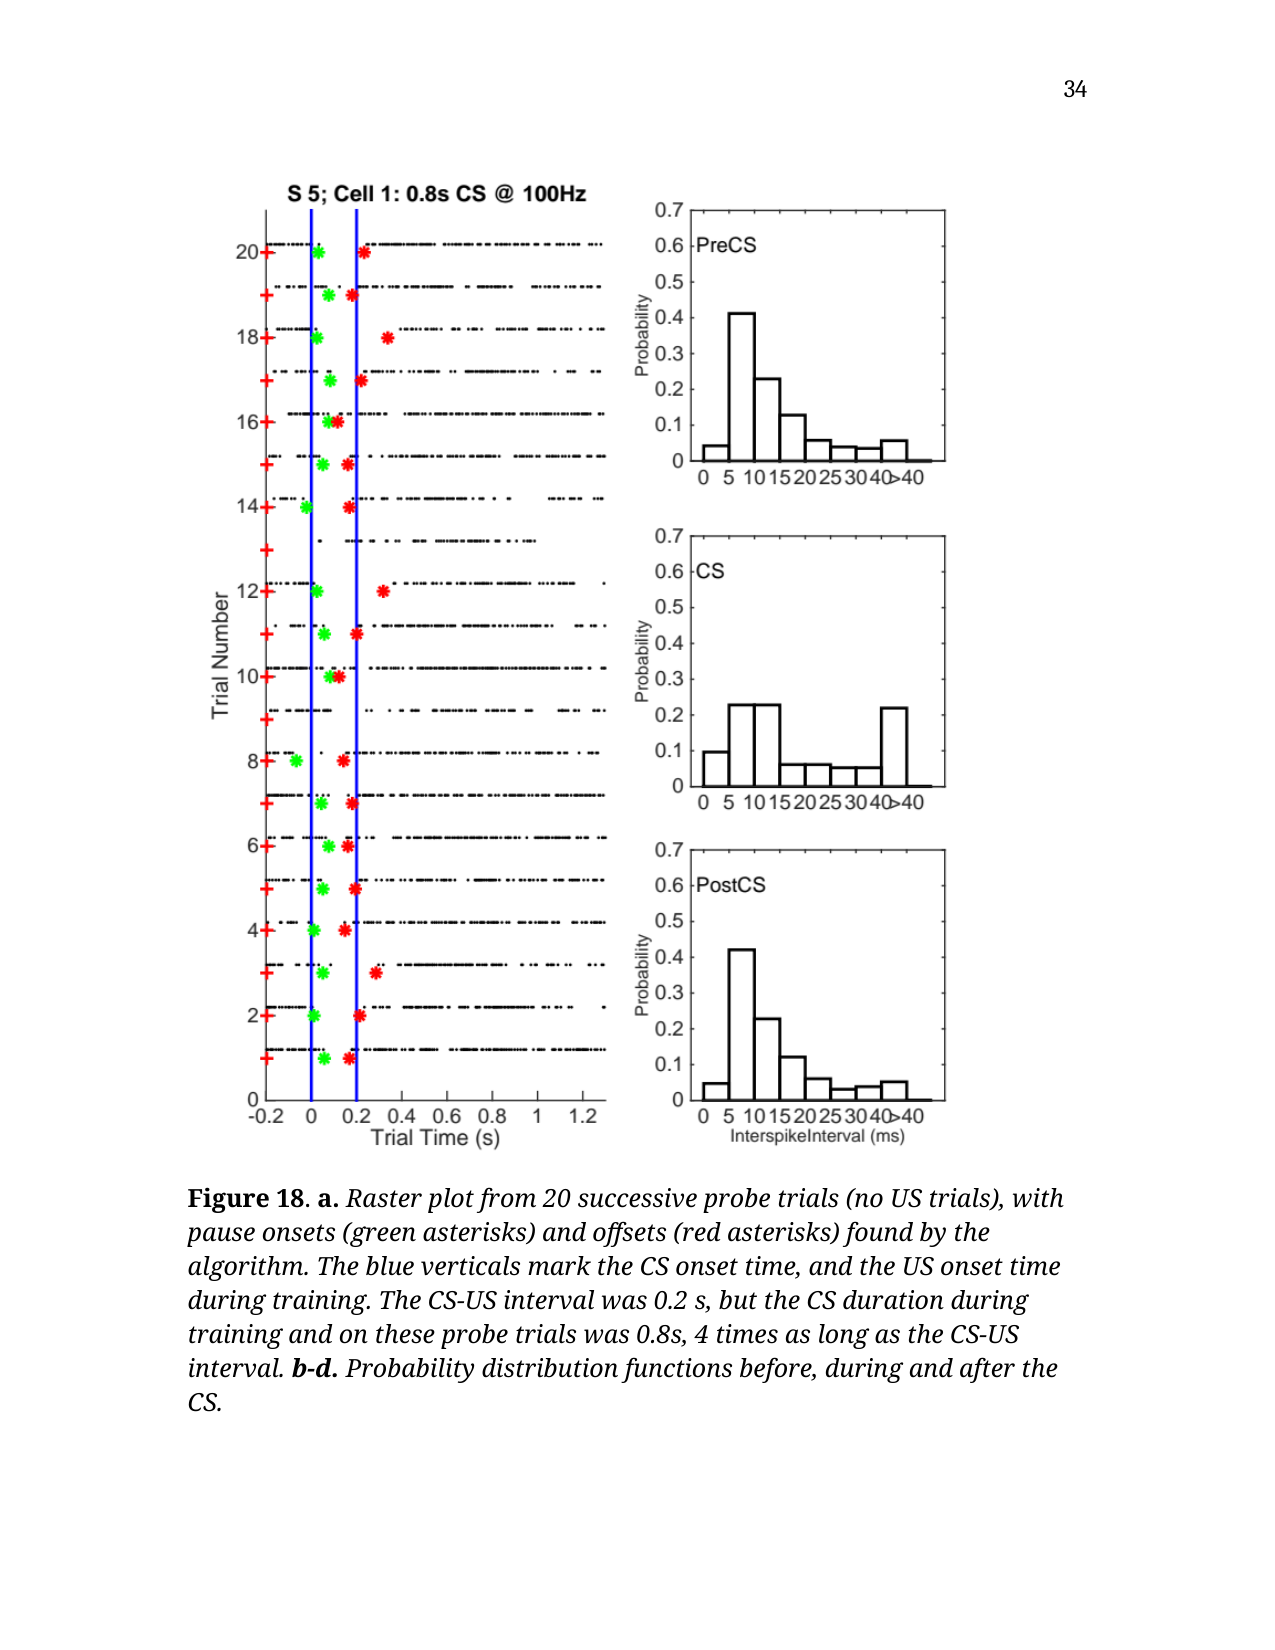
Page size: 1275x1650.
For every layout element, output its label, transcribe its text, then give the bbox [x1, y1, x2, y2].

text Figure 18. a. Raster plot from 20 successive probe trials (no US trials), with pause onsets (green asterisks) and offsets (red asterisks) found by the algorithm. The blue verticals mark the CS onset time, and the US onset time during training. The CS-US interval was 0.2 s, but the CS duration during training and on these probe trials was 0.8s, 4 times as long as the CS-US interval. b-d. Probability distribution functions before, during and after the CS. [187, 1181, 1087, 1419]
